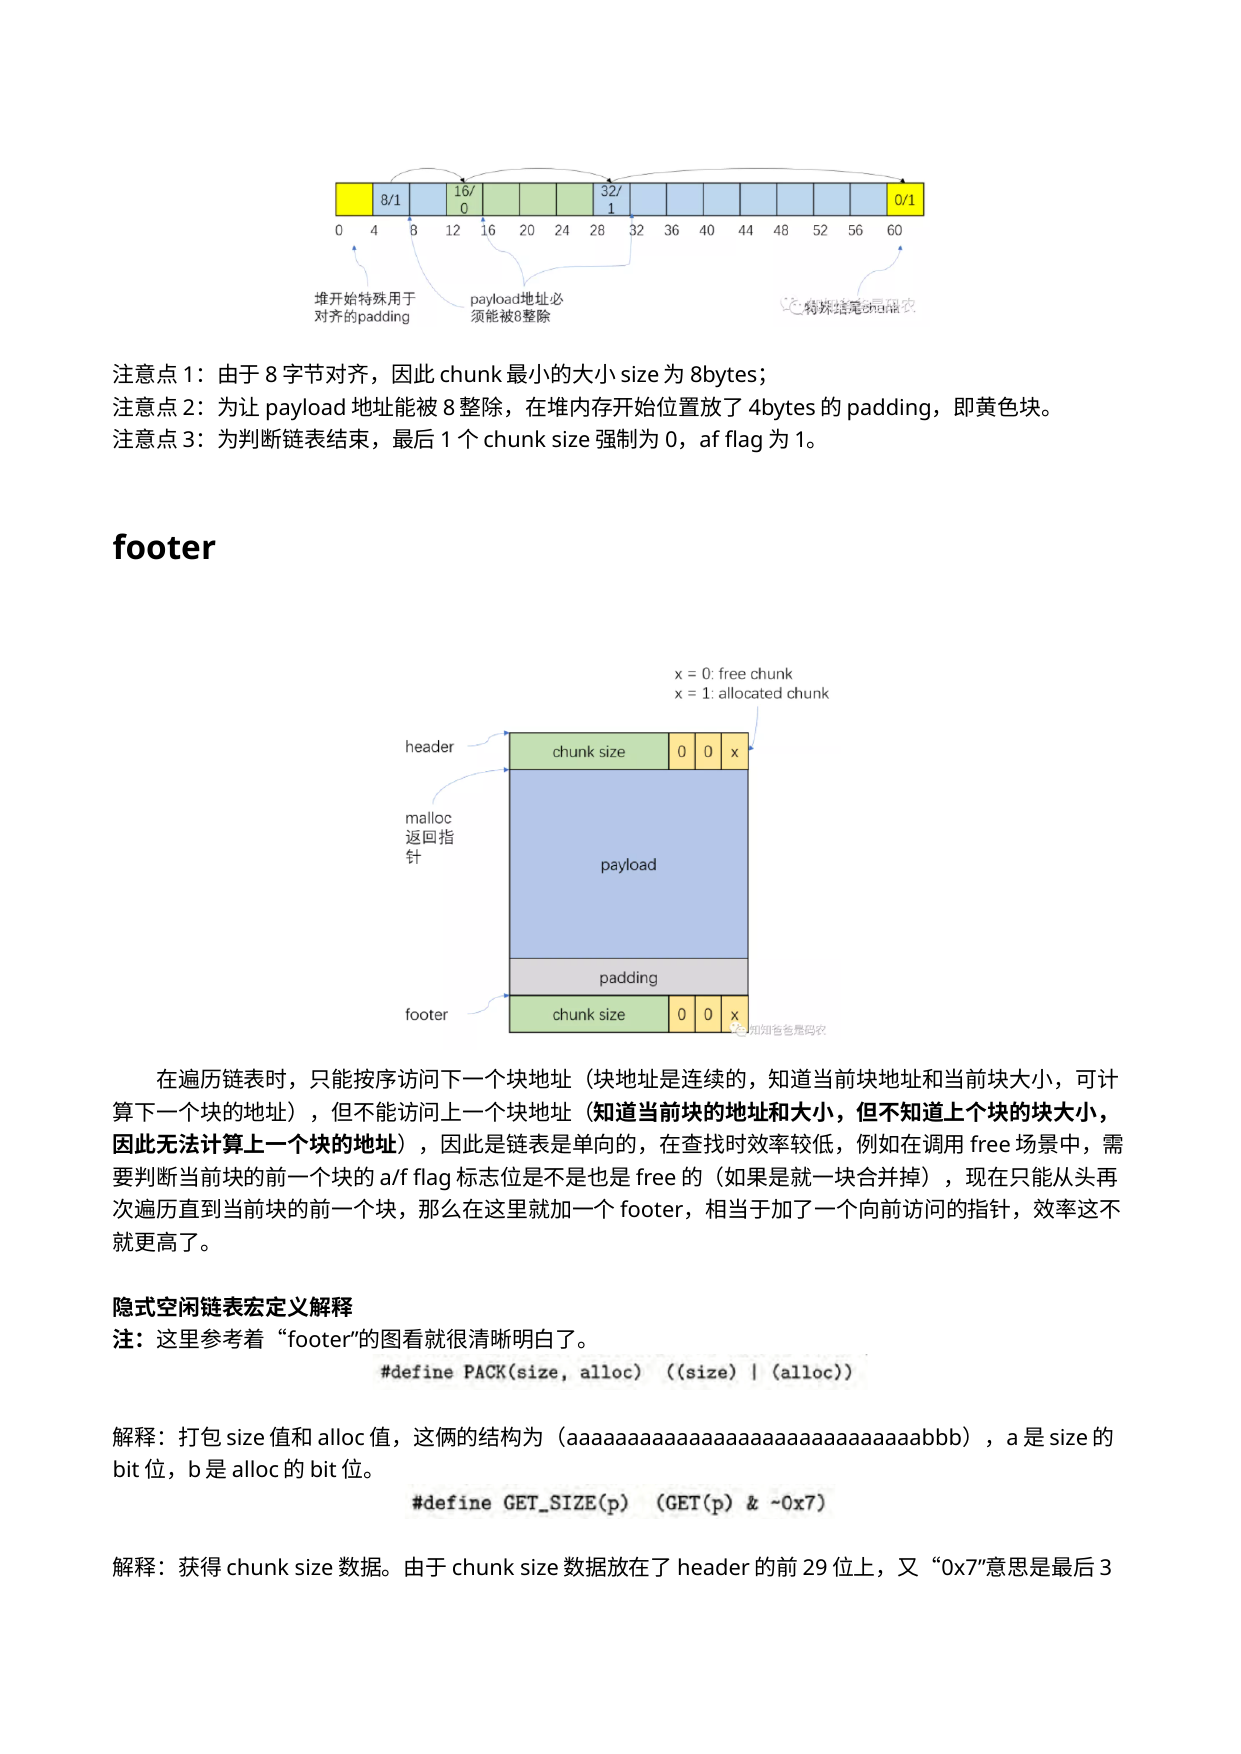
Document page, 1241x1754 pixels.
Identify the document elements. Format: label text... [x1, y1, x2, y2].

text 注：这里参考着“footer”的图看就很清晰明白了。 [112, 1322, 1128, 1354]
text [112, 1549, 1128, 1582]
text 隐式空闲链表宏定义解释 [112, 1289, 1128, 1322]
text 注意点3：为判断链表结束，最后1个chunk size强制为0，af flag为1。 [112, 422, 1128, 454]
subtitle footer [112, 514, 1128, 579]
text 解释：打包size值和alloc值，这俩的结构为（aaaaaaaaaaaaaaaaaaaaaaaaaaaaabbb），a是size的bit位，b是alloc的bit位。 [112, 1419, 1128, 1484]
text 注意点1：由于8字节对齐，因此chunk最小的大小size为8bytes； [112, 357, 1128, 389]
text 注意点2：为让payload地址能被8整除，在堆内存开始位置放了4bytes的padding，即黄色块。 [112, 389, 1128, 422]
picture [404, 1484, 836, 1519]
picture [372, 1354, 868, 1390]
text 在遍历链表时，只能按序访问下一个块地址（块地址是连续的，知道当前块地址和当前块大小，可计算下一个块的地址），但不能访问上一个块地址（知道当前块的地址和大小，但不知道上个块的块大小，因此无法计算上一个块的地址），因此是链表是单向的，在查找时效率较低，例如在调用free场景中，需要判断当前块的前一个块的a/f flag标志位是不是也是free的（如果是就一块合并掉），现在只能从头再次遍历直到当前块的前一个块，那么在这里就加一个footer，相当于加了一个向前访问的指针，效率这不就更高了。 [112, 1062, 1128, 1257]
picture [310, 162, 931, 327]
picture [393, 639, 847, 1056]
